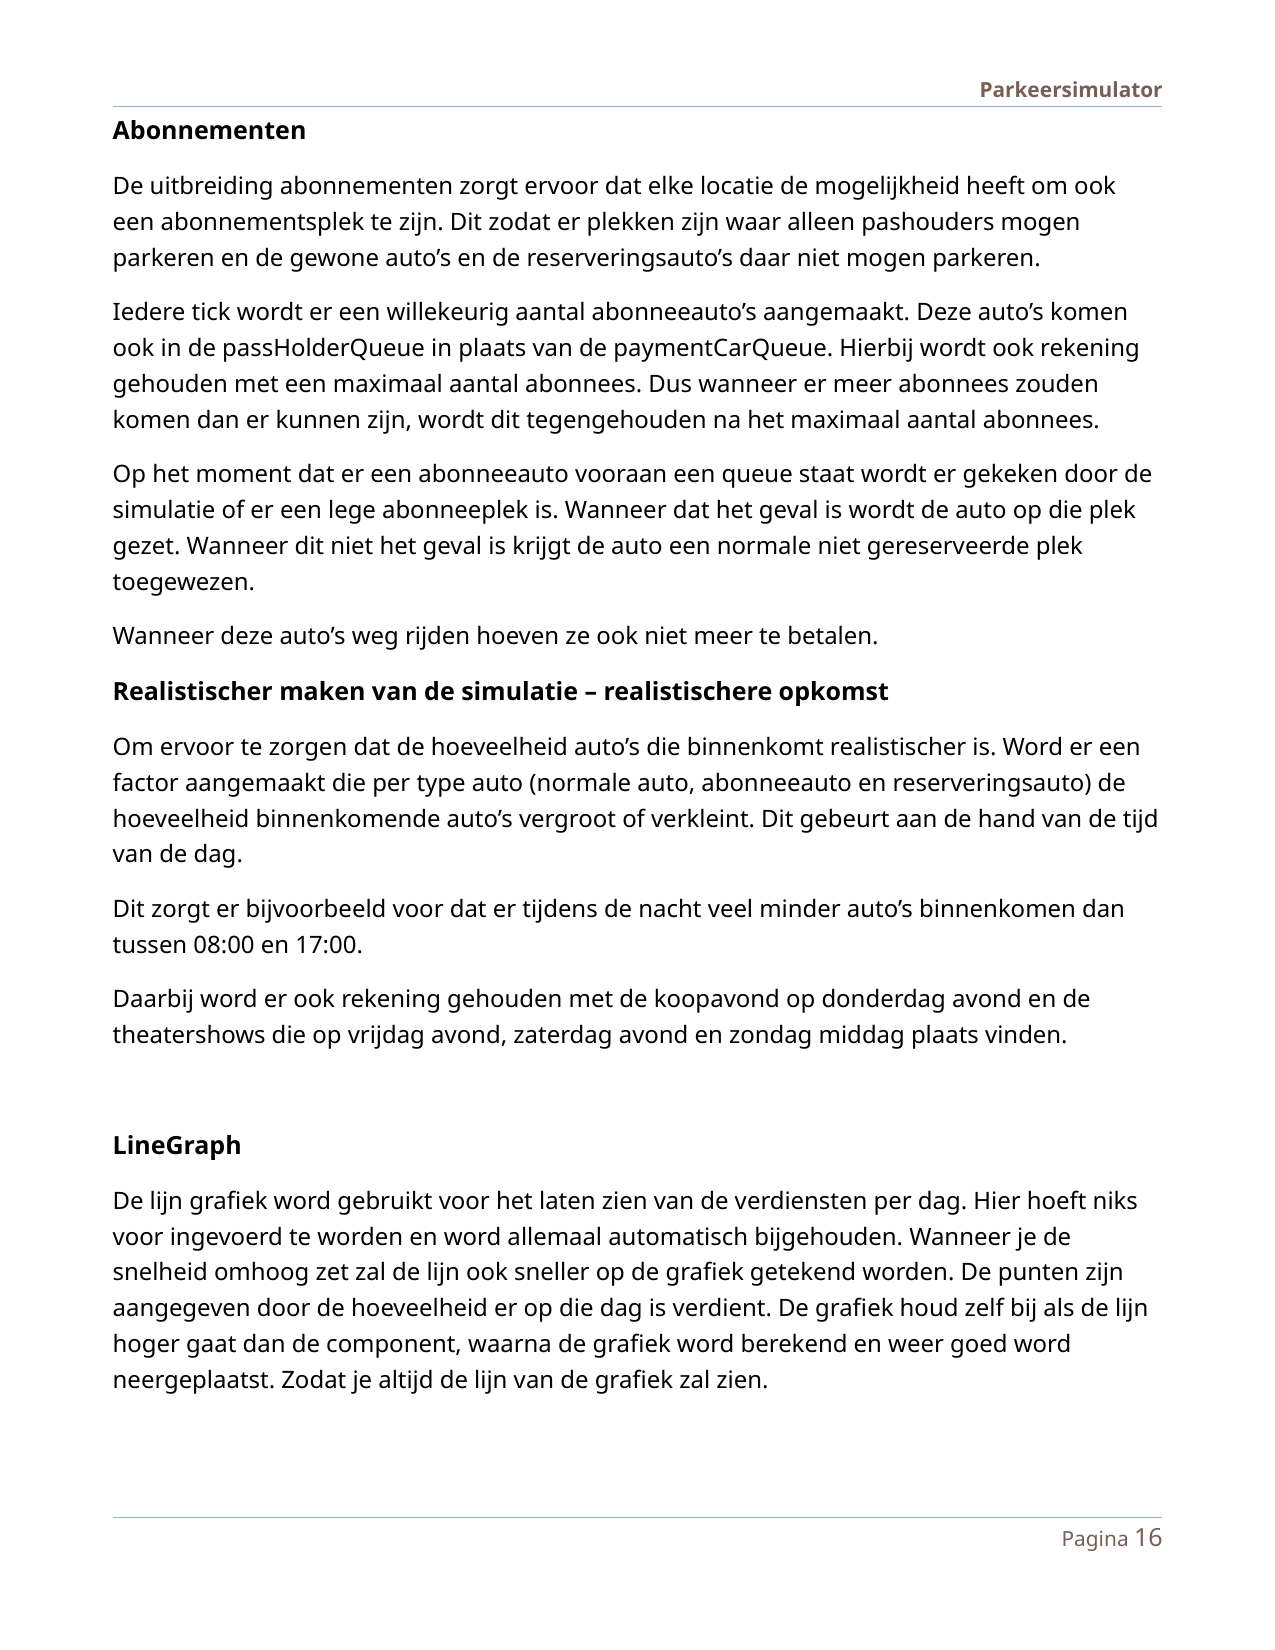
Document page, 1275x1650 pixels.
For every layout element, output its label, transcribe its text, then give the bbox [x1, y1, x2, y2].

text Realistischer maken van de simulatie – realistischere opkomst [112, 674, 1162, 708]
text Iedere tick wordt er een willekeurig aantal abonneeauto’s aangemaakt. Deze auto’s komen ook in de passHolderQueue in plaats van de paymentCarQueue. Hierbij wordt ook rekening gehouden met een maximaal aantal abonnees. Dus wanneer er meer abonnees zouden komen dan er kunnen zijn, wordt dit tegengehouden na het maximaal aantal abonnees. [112, 295, 1162, 435]
text De uitbreiding abonnementen zorgt ervoor dat elke locatie de mogelijkheid heeft om ook een abonnementsplek te zijn. Dit zodat er plekken zijn waar alleen pashouders mogen parkeren en de gewone auto’s en de reserveringsauto’s daar niet mogen parkeren. [112, 169, 1162, 273]
text Op het moment dat er een abonneeauto vooraan een queue staat wordt er gekeken door de simulatie of er een lege abonneeplek is. Wanneer dat het geval is wordt de auto op die plek gezet. Wanneer dit niet het geval is krijgt de auto een normale niet gereserveerde plek toegewezen. [112, 457, 1162, 597]
text Wanneer deze auto’s weg rijden hoeven ze ook niet meer te betalen. [112, 619, 1162, 652]
text Abonnementen [112, 112, 1162, 147]
text De lijn grafiek word gebruikt voor het laten zien van de verdiensten per dag. Hier hoeft niks voor ingevoerd te worden en word allemaal automatisch bijgehouden. Wanneer je de snelheid omhoog zet zal de lijn ook sneller op de grafiek getekend worden. De punten zijn aangegeven door de hoeveelheid er op die dag is verdient. De grafiek houd zelf bij als de lijn hoger gaat dan de component, waarna de grafiek word berekend en weer goed word neergeplaatst. Zodat je altijd de lijn van de grafiek zal zien. [112, 1183, 1162, 1395]
text Om ervoor te zorgen dat de hoeveelheid auto’s die binnenkomt realistischer is. Word er een factor aangemaakt die per type auto (normale auto, abonneeauto en reserveringsauto) de hoeveelheid binnenkomende auto’s vergroot of verkleint. Dit gebeurt aan de hand van de tijd van de dag. [112, 730, 1162, 870]
text Daarbij word er ook rekening gehouden met de koopavond op donderdag avond en de theatershows die op vrijdag avond, zaterdag avond en zondag middag plaats vinden. [112, 982, 1162, 1051]
text LineGraph [112, 1127, 1162, 1161]
text Dit zorgt er bijvoorbeeld voor dat er tijdens de nacht veel minder auto’s binnenkomen dan tussen 08:00 en 17:00. [112, 892, 1162, 960]
